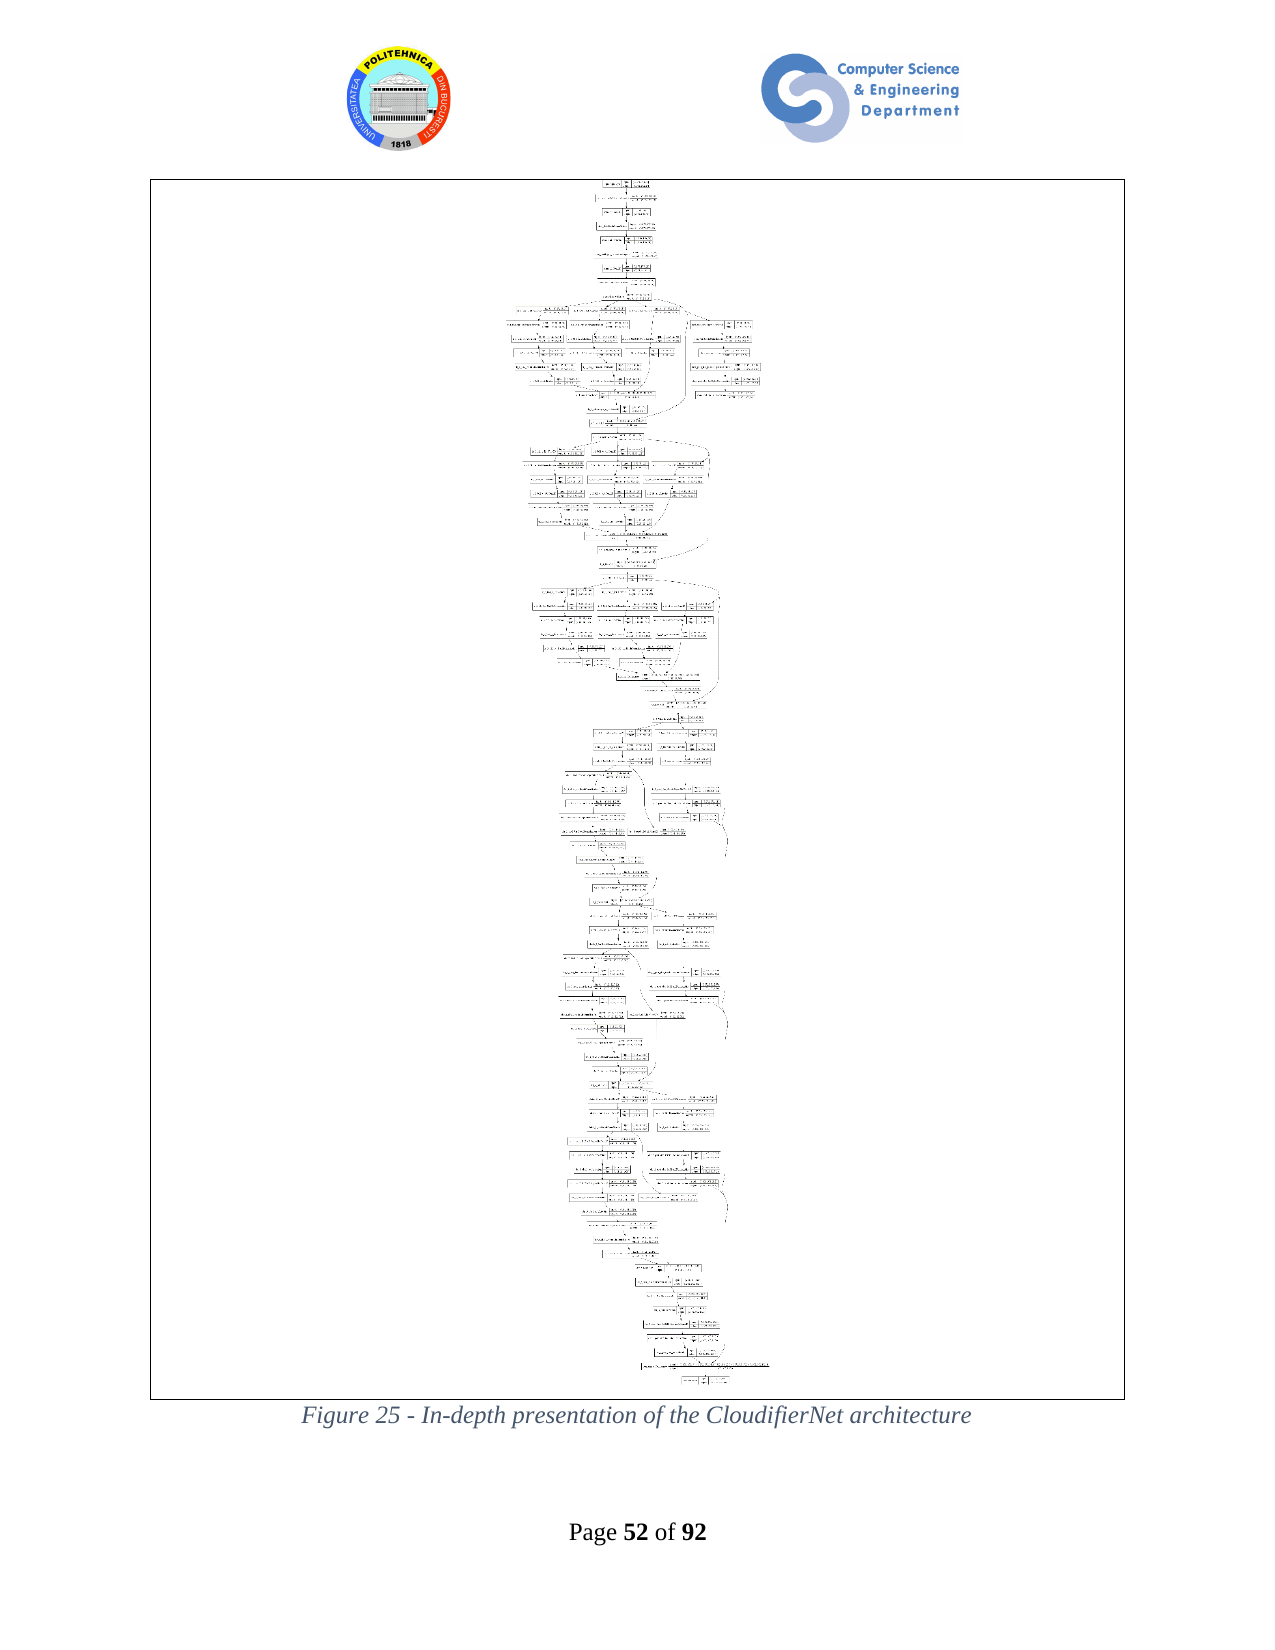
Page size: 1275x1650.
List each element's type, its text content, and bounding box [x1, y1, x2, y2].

picture [505, 180, 770, 1385]
text Figure 25 - In-depth presentation of the CloudifierNet architecture [150, 1400, 1125, 1428]
picture [760, 53, 963, 144]
picture [346, 46, 451, 151]
table_header [151, 180, 1124, 1399]
